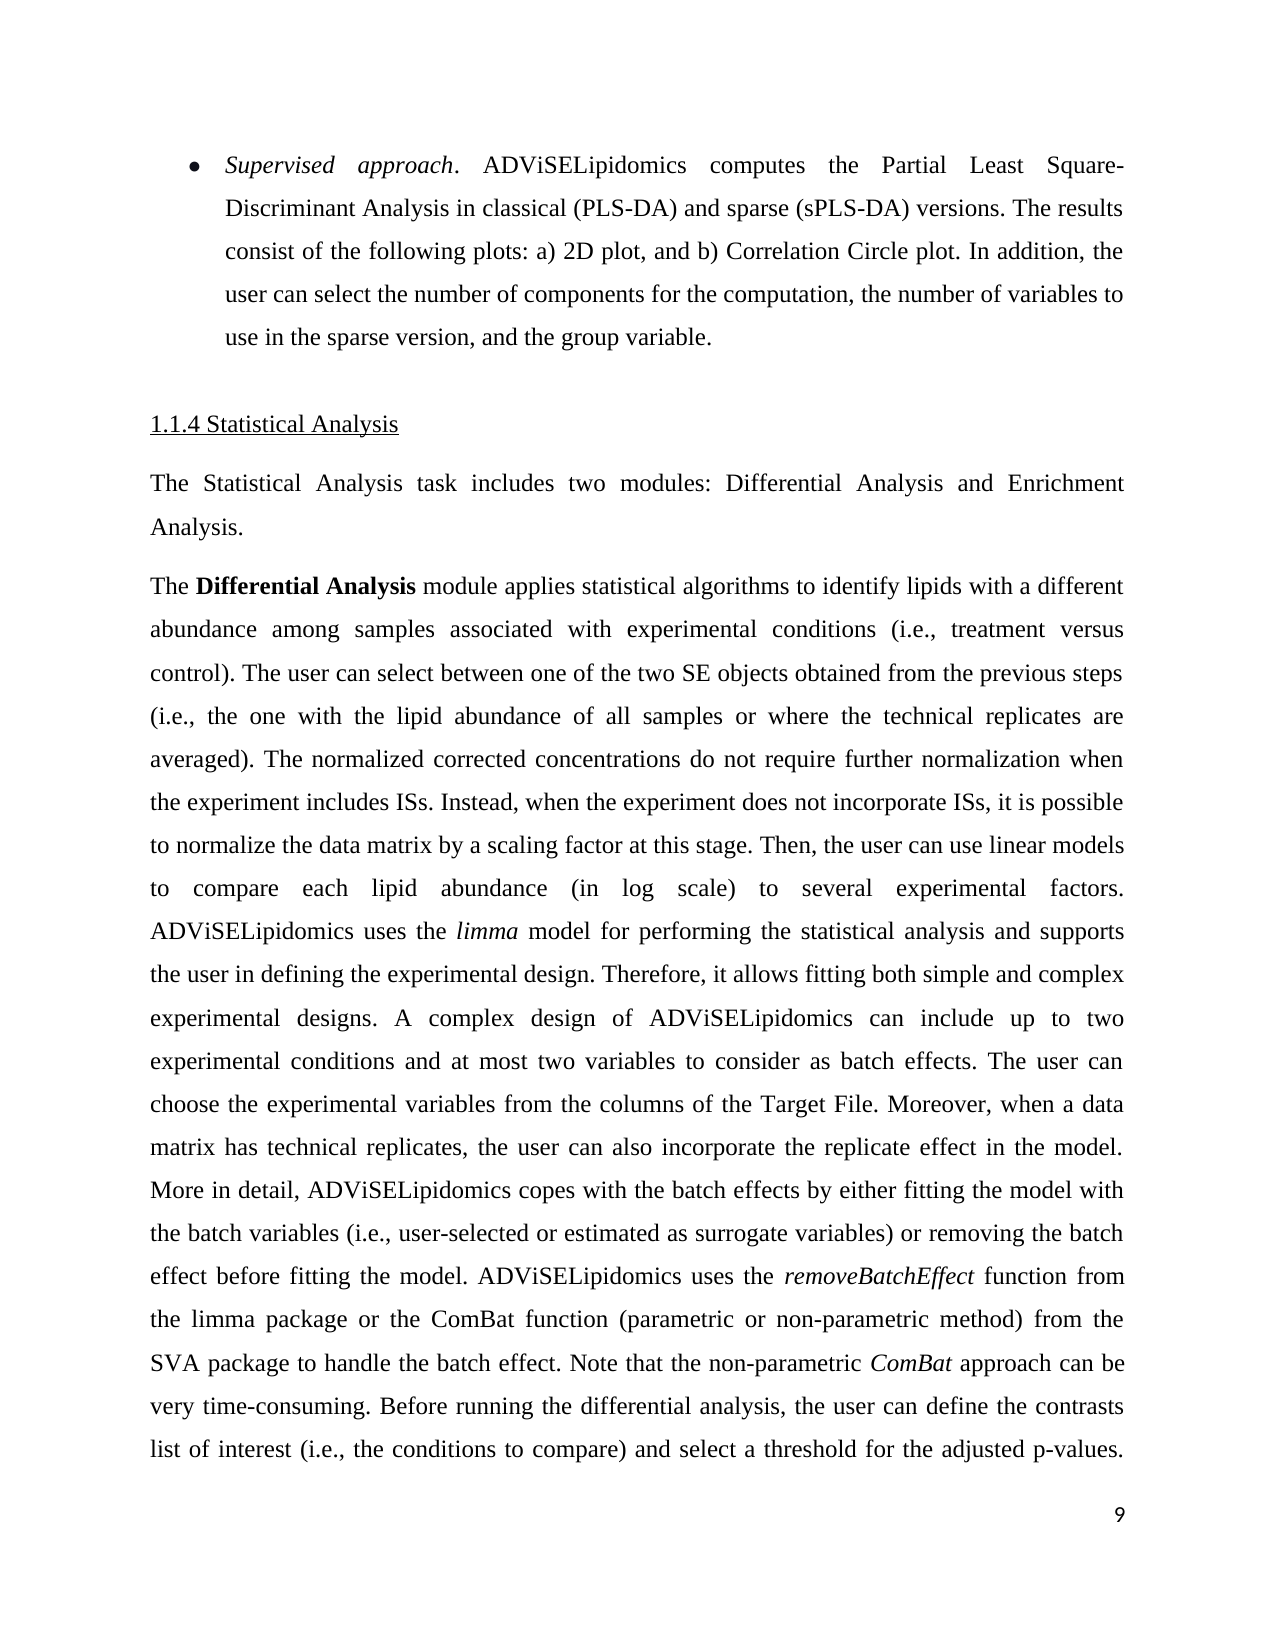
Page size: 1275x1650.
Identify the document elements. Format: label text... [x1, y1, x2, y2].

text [150, 571, 1125, 1463]
text The Statistical Analysis task includes two modules: Differential Analysis and Enrichment Analysis. [150, 468, 1125, 540]
text 1.1.4 Statistical Analysis [150, 409, 1125, 437]
list Supervised approach. ADViSELipidomics computes the Partial Least Square-Discriminant Analysis in classical (PLS-DA) and sparse (sPLS-DA) versions. The results consist of the following plots: a) 2D plot, and b) Correlation Circle plot. In addition, the user can select the number of components for the computation, the number of variables to use in the sparse version, and the group variable. [187, 150, 1125, 351]
